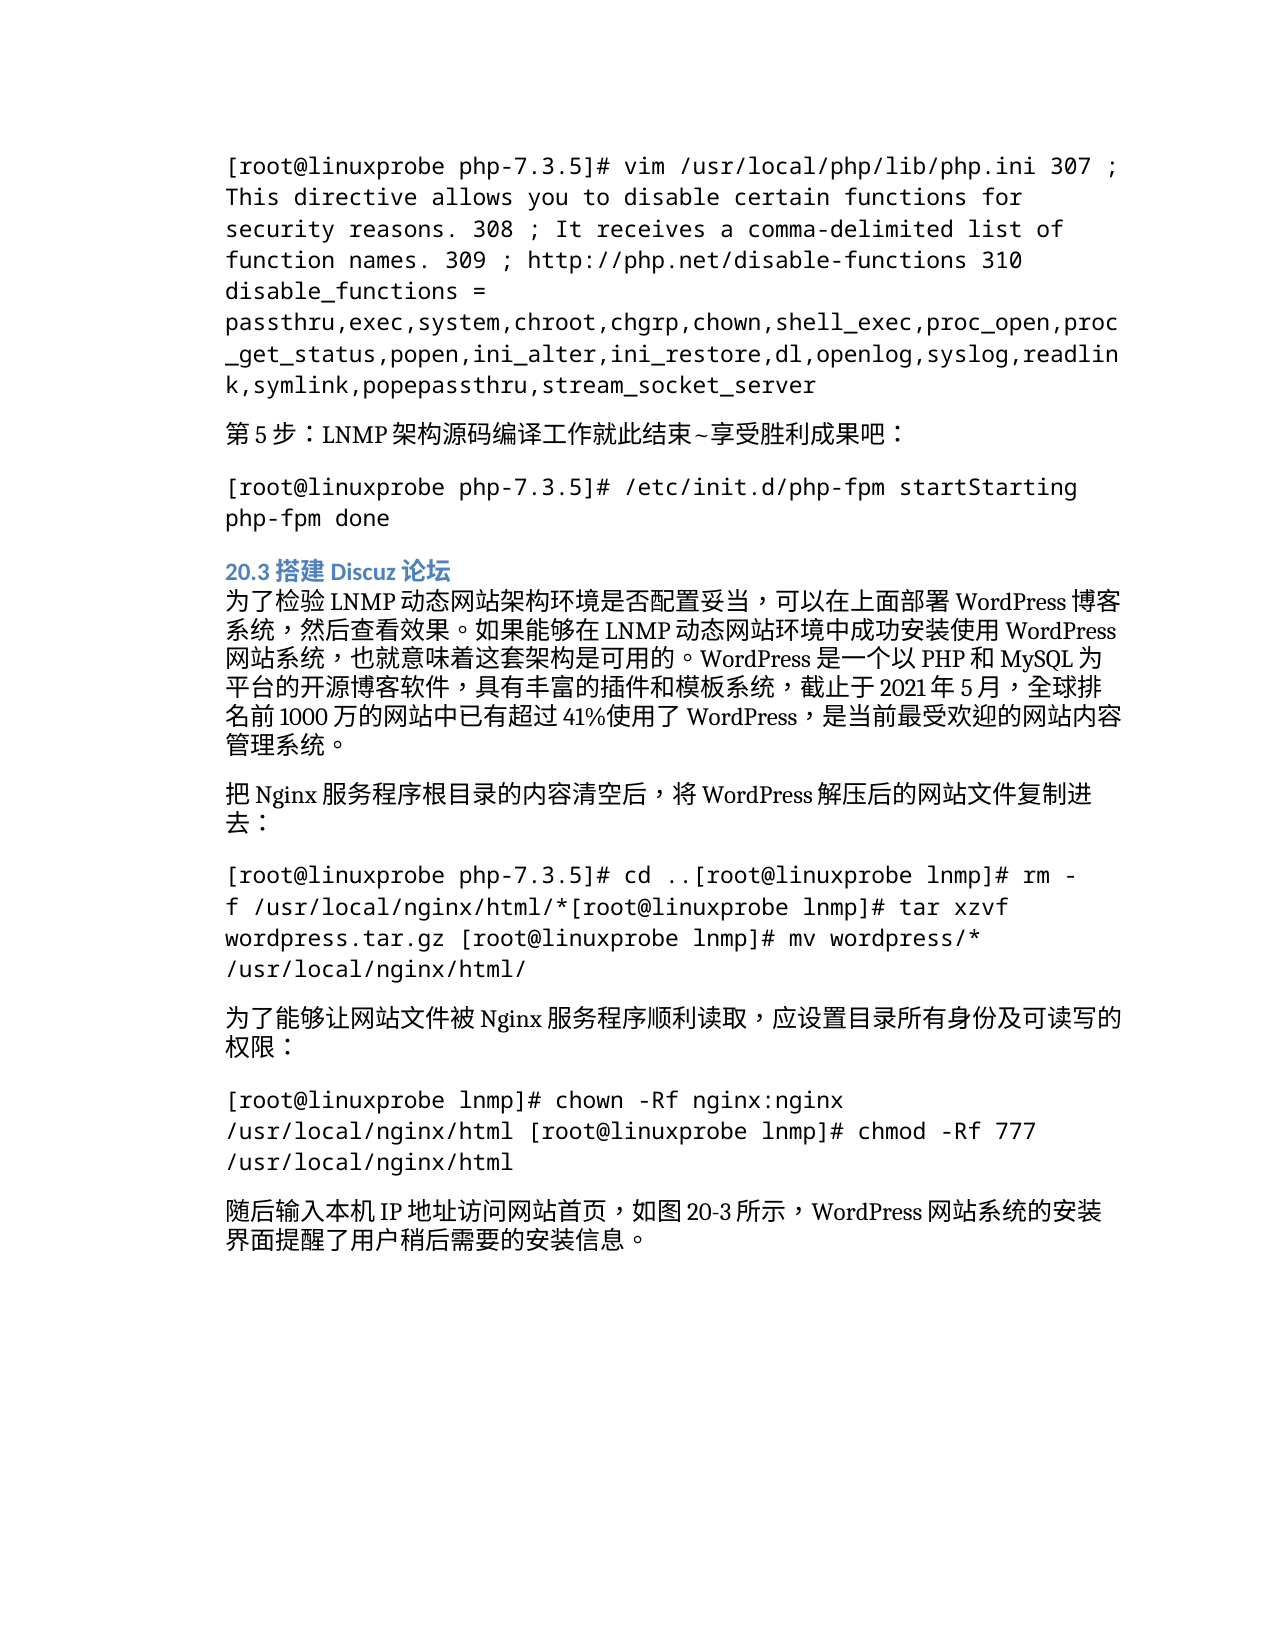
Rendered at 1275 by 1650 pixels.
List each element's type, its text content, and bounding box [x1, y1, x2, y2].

subtitle 20.3 搭建Discuz论坛 [175, 554, 1125, 588]
list 随后输入本机IP地址访问网站首页，如图20-3所示，WordPress网站系统的安装界面提醒了用户稍后需要的安装信息。 [175, 1198, 1125, 1256]
list 为了检验LNMP动态网站架构环境是否配置妥当，可以在上面部署WordPress博客系统，然后查看效果。如果能够在LNMP动态网站环境中成功安装使用WordPress网站系统，也就意味着这套架构是可用的。WordPress是一个以PHP和MySQL为平台的开源博客软件，具有丰富的插件和模板系统，截止于2021年5月，全球排名前1000万的网站中已有超过41%使用了WordPress，是当前最受欢迎的网站内容管理系统。 [175, 588, 1125, 760]
list [root@linuxprobe php-7.3.5]# cd ..[root@linuxprobe lnmp]# rm -f /usr/local/nginx/html/*[root@linuxprobe lnmp]# tar xzvf wordpress.tar.gz [root@linuxprobe lnmp]# mv wordpress/* /usr/local/nginx/html/ [175, 859, 1125, 984]
list 为了能够让网站文件被Nginx服务程序顺利读取，应设置目录所有身份及可读写的权限： [175, 1005, 1125, 1063]
list [root@linuxprobe lnmp]# chown -Rf nginx:nginx /usr/local/nginx/html [root@linuxprobe lnmp]# chmod -Rf 777 /usr/local/nginx/html [175, 1084, 1125, 1177]
list [root@linuxprobe php-7.3.5]# vim /usr/local/php/lib/php.ini 307 ; This directive allows you to disable certain functions for security reasons. 308 ; It receives a comma-delimited list of function names. 309 ; http://php.net/disable-functions 310 disable_functions = passthru,exec,system,chroot,chgrp,chown,shell_exec,proc_open,proc_get_status,popen,ini_alter,ini_restore,dl,openlog,syslog,readlink,symlink,popepassthru,stream_socket_server [175, 150, 1125, 400]
list [root@linuxprobe php-7.3.5]# /etc/init.d/php-fpm startStarting php-fpm done [175, 470, 1125, 533]
list 第5步：LNMP架构源码编译工作就此结束~享受胜利成果吧： [175, 421, 1125, 449]
list 把Nginx服务程序根目录的内容清空后，将WordPress解压后的网站文件复制进去： [175, 781, 1125, 839]
